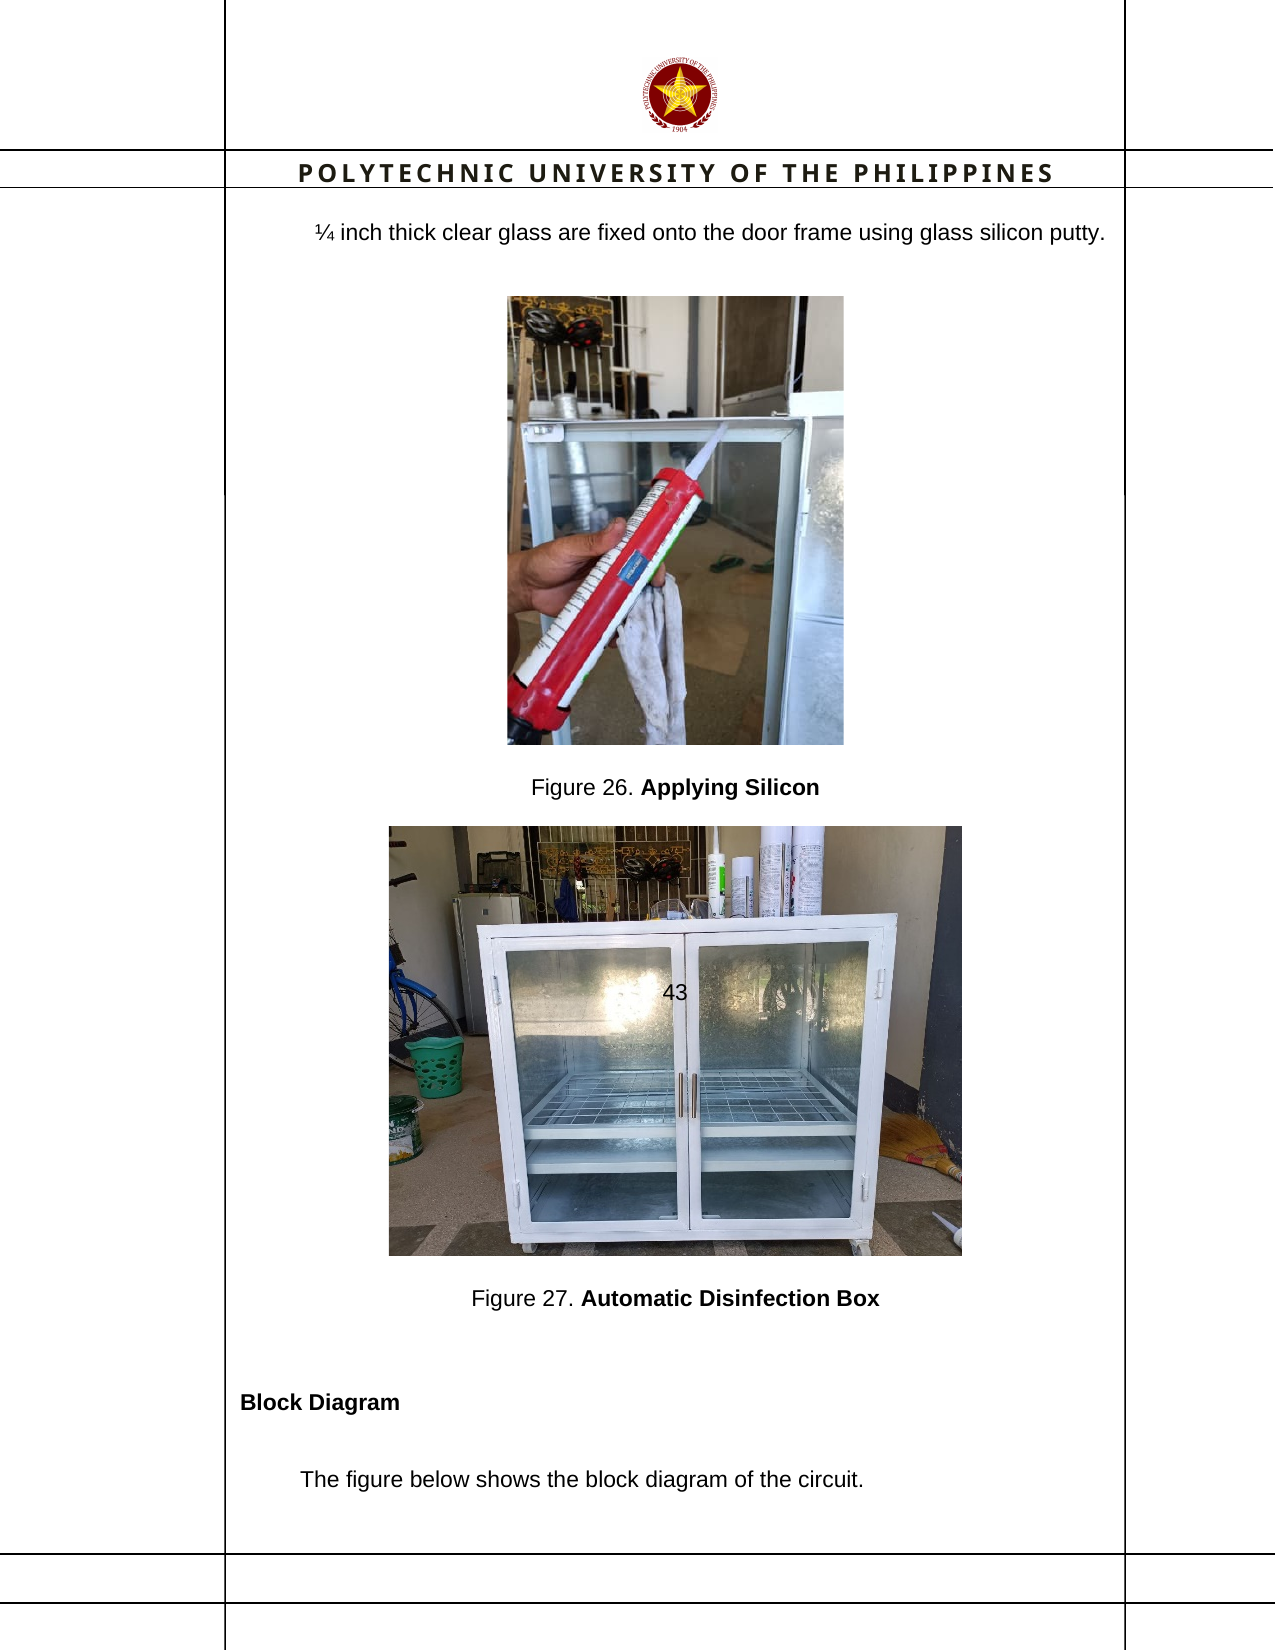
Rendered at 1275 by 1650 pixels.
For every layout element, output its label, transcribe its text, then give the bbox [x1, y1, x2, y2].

text Figure 26. Applying Silicon [240, 773, 1111, 800]
text Figure 27. Automatic Disinfection Box [240, 1285, 1111, 1311]
picture [642, 57, 718, 133]
text The figure below shows the block diagram of the circuit. [240, 1466, 1111, 1493]
picture [507, 296, 844, 745]
text ¼ inch thick clear glass are fixed onto the door frame using glass silicon putty. [240, 219, 1111, 245]
text Block Diagram [240, 1389, 1111, 1415]
picture [388, 826, 962, 1256]
